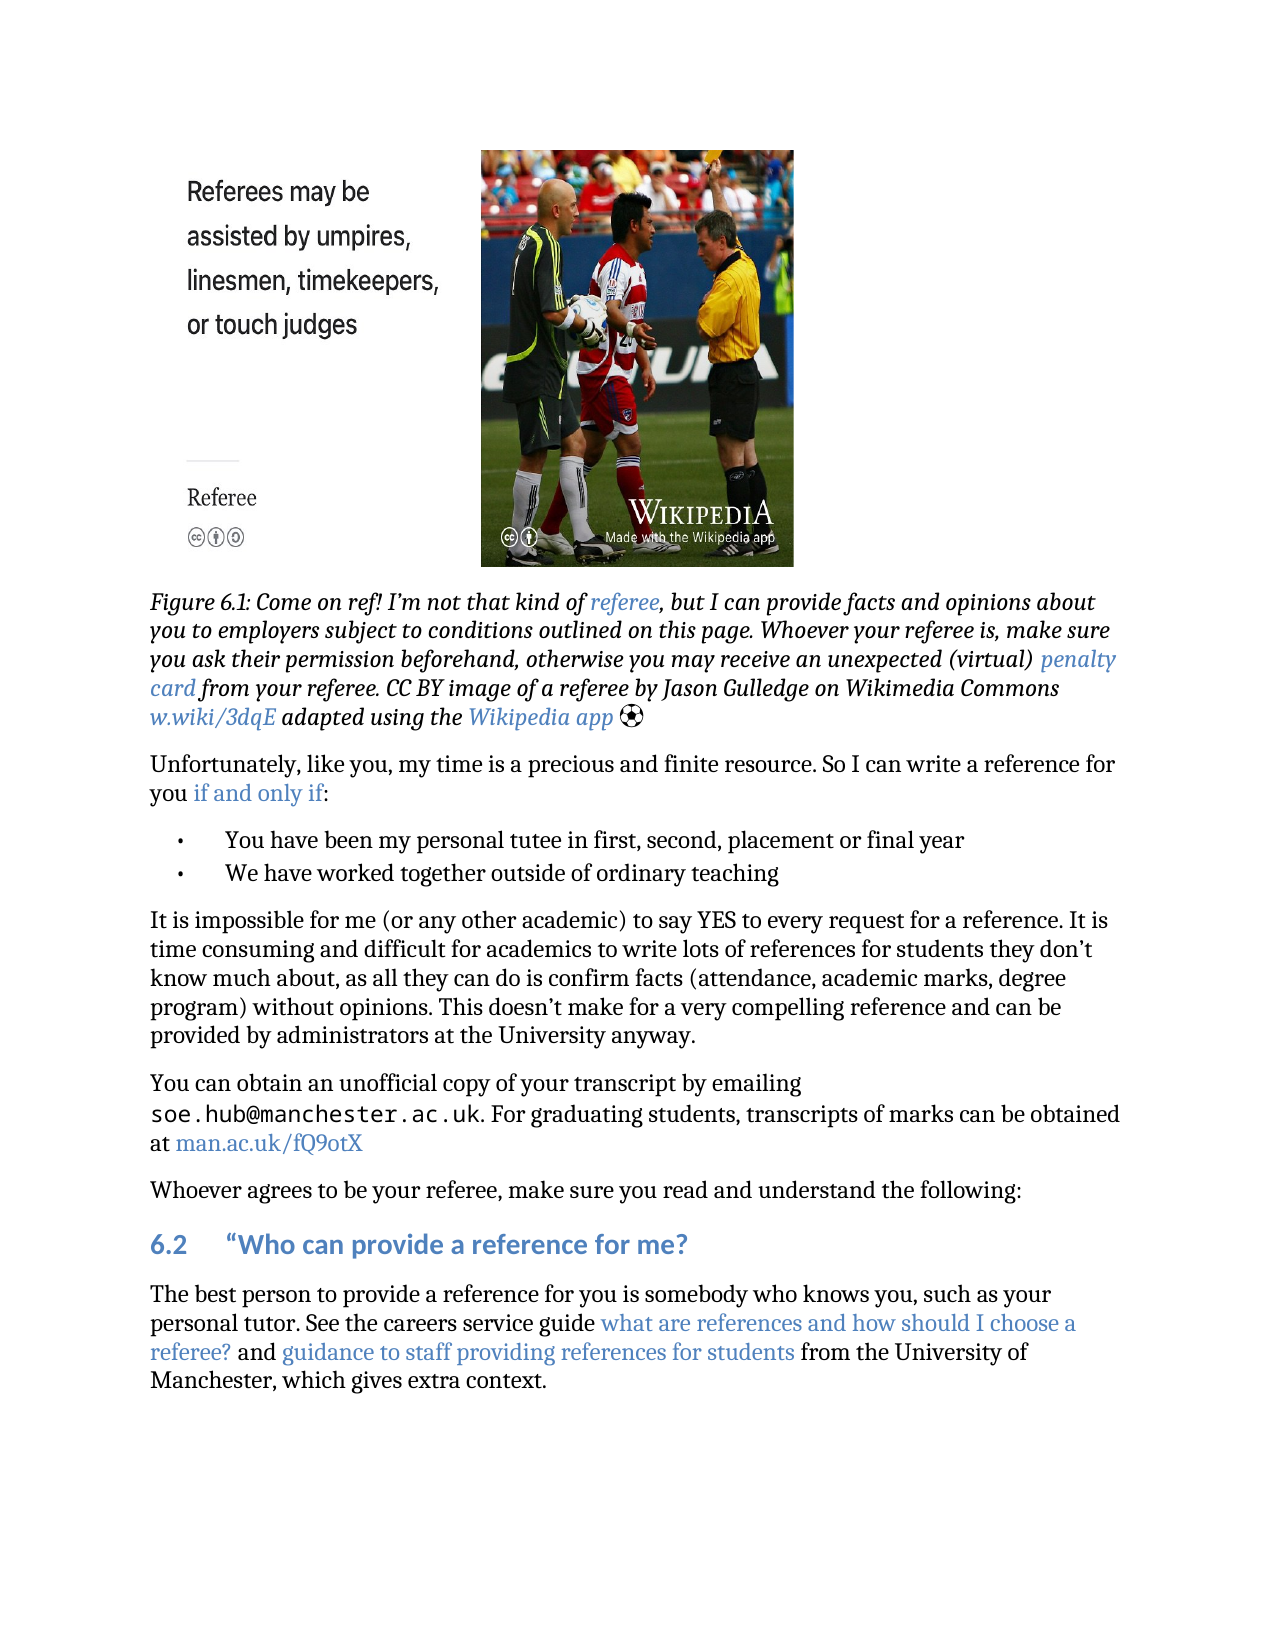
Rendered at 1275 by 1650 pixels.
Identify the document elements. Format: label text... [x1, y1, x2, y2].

list We have worked together outside of ordinary teaching [175, 859, 1125, 887]
text Figure 6.1: Come on ref! I’m not that kind of referee, but I can provide facts and opinions about you to employers subject to conditions outlined on this page. Whoever your referee is, make sure you ask their permission beforehand, otherwise you may receive an unexpected (virtual) penalty card from your referee. CC BY image of a referee by Jason Gulledge on Wikimedia Commons w.wiki/3dqE adapted using the Wikipedia app ⚽️ [150, 587, 1125, 731]
picture [168, 150, 794, 567]
text Unfortunately, like you, my time is a precious and finite resource. So I can write a reference for you if and only if: [150, 750, 1125, 807]
text You can obtain an unofficial copy of your transcript by emailing soe.hub@manchester.ac.uk. For graduating students, transcripts of marks can be obtained at man.ac.uk/fQ9otX [150, 1069, 1125, 1157]
text It is impossible for me (or any other academic) to say YES to every request for a reference. It is time consuming and difficult for academics to write lots of references for students they don’t know much about, as all they can do is confirm facts (attendance, academic marks, degree program) without opinions. This doesn’t make for a very compelling reference and can be provided by administrators at the University anyway. [150, 906, 1125, 1050]
subtitle 6.2 “Who can provide a reference for me? [150, 1226, 1125, 1261]
text The best person to provide a reference for you is somebody who knows you, such as your personal tutor. See the careers service guide what are references and how should I choose a referee? and guidance to staff providing references for students from the University of Manchester, which gives extra context. [150, 1280, 1125, 1395]
list You have been my personal tutee in first, second, placement or final year [175, 826, 1125, 855]
text Whoever agrees to be your referee, make sure you read and understand the following: [150, 1176, 1125, 1205]
